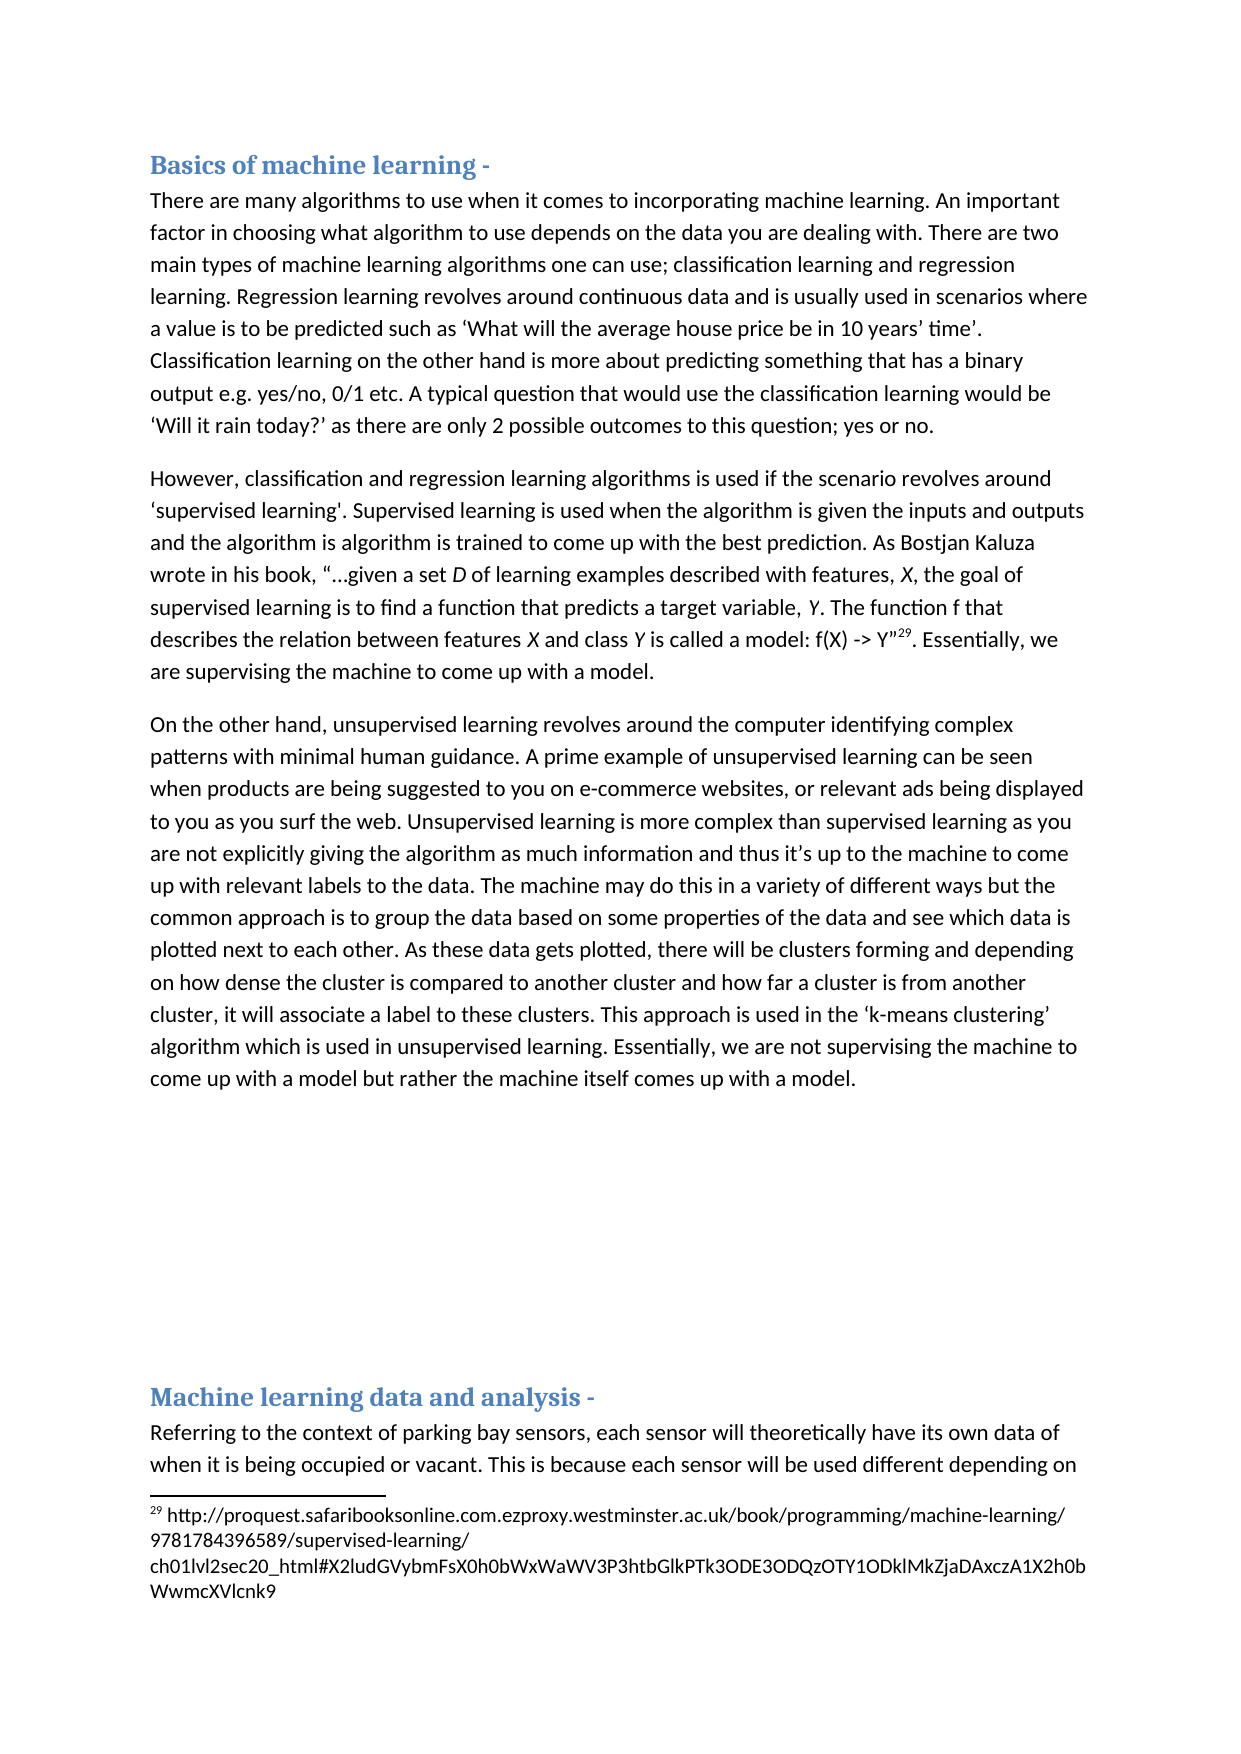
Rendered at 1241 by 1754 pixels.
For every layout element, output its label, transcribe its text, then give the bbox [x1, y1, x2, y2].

text There are many algorithms to use when it comes to incorporating machine learning. An important factor in choosing what algorithm to use depends on the data you are dealing with. There are two main types of machine learning algorithms one can use; classification learning and regression learning. Regression learning revolves around continuous data and is usually used in scenarios where a value is to be predicted such as ‘What will the average house price be in 10 years’ time’. Classification learning on the other hand is more about predicting something that has a binary output e.g. yes/no, 0/1 etc. A typical question that would use the classification learning would be ‘Will it rain today?’ as there are only 2 possible outcomes to this question; yes or no. [150, 186, 1090, 439]
text On the other hand, unsupervised learning revolves around the computer identifying complex patterns with minimal human guidance. A prime example of unsupervised learning can be seen when products are being suggested to you on e-commerce websites, or relevant ads being displayed to you as you surf the web. Unsupervised learning is more complex than supervised learning as you are not explicitly giving the algorithm as much information and thus it’s up to the machine to come up with relevant labels to the data. The machine may do this in a variety of different ways but the common approach is to group the data based on some properties of the data and see which data is plotted next to each other. As these data gets plotted, there will be clusters forming and depending on how dense the cluster is compared to another cluster and how far a cluster is from another cluster, it will associate a label to these clusters. This approach is used in the ‘k-means clustering’ algorithm which is used in unsupervised learning. Essentially, we are not supervising the machine to come up with a model but rather the machine itself comes up with a model. [150, 710, 1090, 1092]
text However, classification and regression learning algorithms is used if the scenario revolves around ‘supervised learning'. Supervised learning is used when the algorithm is given the inputs and outputs and the algorithm is algorithm is trained to come up with the best prediction. As Bostjan Kaluza wrote in his book, “…given a set D of learning examples described with features, X, the goal of supervised learning is to find a function that predicts a target variable, Y. The function f that describes the relation between features X and class Y is called a model: f(X) -> Y”. Essentially, we are supervising the machine to come up with a model. [150, 464, 1090, 685]
subtitle Machine learning data and analysis - [150, 1382, 1090, 1413]
subtitle Basics of machine learning - [150, 150, 1090, 181]
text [150, 1418, 1090, 1478]
